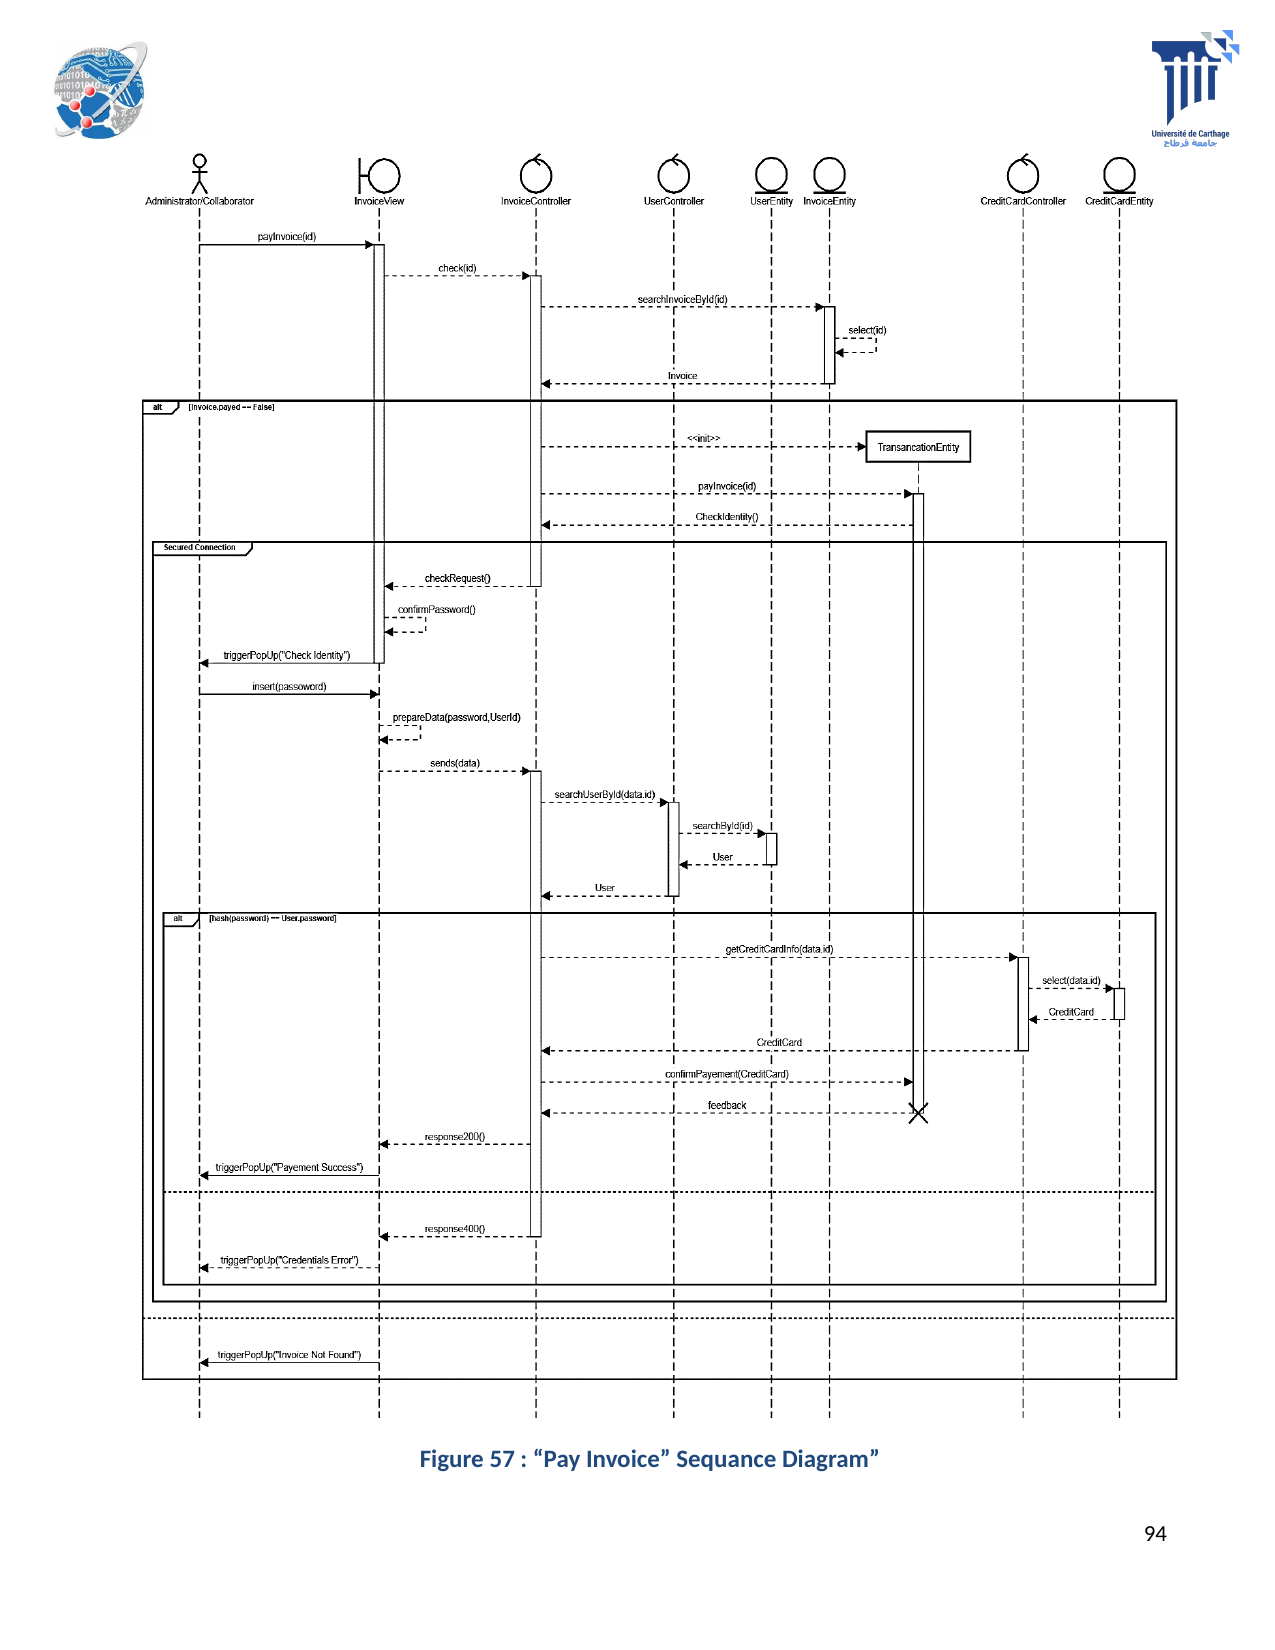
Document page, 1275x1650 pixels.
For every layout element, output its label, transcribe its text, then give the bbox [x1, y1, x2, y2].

text Figure 57 : “Pay Invoice” Sequance Diagram” [133, 1443, 1167, 1473]
picture [132, 30, 1240, 1418]
picture [51, 40, 150, 139]
